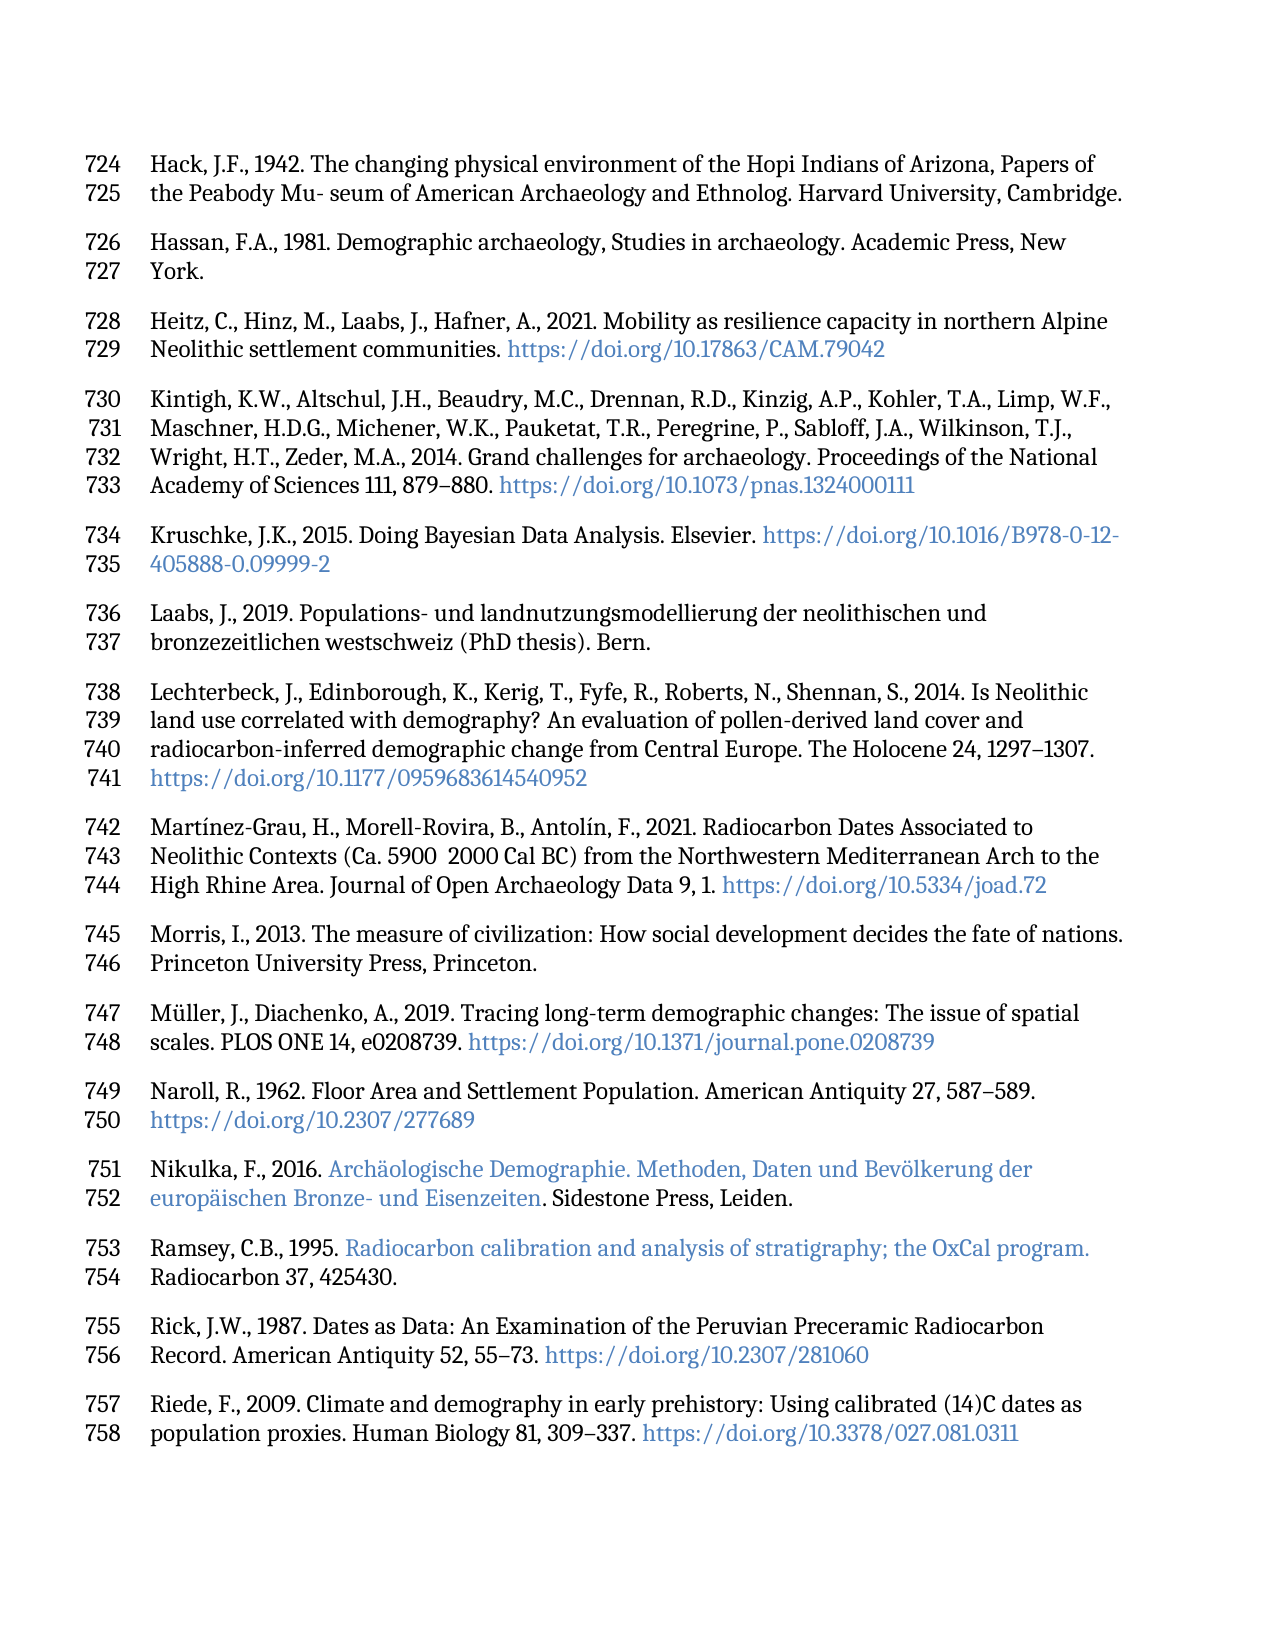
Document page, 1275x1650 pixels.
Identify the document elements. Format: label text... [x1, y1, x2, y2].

text Müller, J., Diachenko, A., 2019. Tracing long-term demographic changes: The issue of spatial scales. PLOS ONE 14, e0208739. https://doi.org/10.1371/journal.pone.0208739 [150, 999, 1125, 1056]
text Lechterbeck, J., Edinborough, K., Kerig, T., Fyfe, R., Roberts, N., Shennan, S., 2014. Is Neolithic land use correlated with demography? An evaluation of pollen-derived land cover and radiocarbon-inferred demographic change from Central Europe. The Holocene 24, 1297–1307. https://doi.org/10.1177/0959683614540952 [150, 677, 1125, 792]
text Martínez-Grau, H., Morell-Rovira, B., Antolín, F., 2021. Radiocarbon Dates Associated to Neolithic Contexts (Ca. 5900 2000 Cal BC) from the Northwestern Mediterranean Arch to the High Rhine Area. Journal of Open Archaeology Data 9, 1. https://doi.org/10.5334/joad.72 [150, 813, 1125, 899]
text Kruschke, J.K., 2015. Doing Bayesian Data Analysis. Elsevier. https://doi.org/10.1016/B978-0-12-405888-0.09999-2 [150, 521, 1125, 578]
text Hassan, F.A., 1981. Demographic archaeology, Studies in archaeology. Academic Press, New York. [150, 228, 1125, 286]
text Laabs, J., 2019. Populations- und landnutzungsmodellierung der neolithischen und bronzezeitlichen westschweiz (PhD thesis). Bern. [150, 599, 1125, 657]
text Heitz, C., Hinz, M., Laabs, J., Hafner, A., 2021. Mobility as resilience capacity in northern Alpine Neolithic settlement communities. https://doi.org/10.17863/CAM.79042 [150, 307, 1125, 364]
text Hack, J.F., 1942. The changing physical environment of the Hopi Indians of Arizona, Papers of the Peabody Mu- seum of American Archaeology and Ethnolog. Harvard University, Cambridge. [150, 150, 1125, 207]
text Riede, F., 2009. Climate and demography in early prehistory: Using calibrated (14)C dates as population proxies. Human Biology 81, 309–337. https://doi.org/10.3378/027.081.0311 [150, 1390, 1125, 1448]
text Kintigh, K.W., Altschul, J.H., Beaudry, M.C., Drennan, R.D., Kinzig, A.P., Kohler, T.A., Limp, W.F., Maschner, H.D.G., Michener, W.K., Pauketat, T.R., Peregrine, P., Sabloff, J.A., Wilkinson, T.J., Wright, H.T., Zeder, M.A., 2014. Grand challenges for archaeology. Proceedings of the National Academy of Sciences 111, 879–880. https://doi.org/10.1073/pnas.1324000111 [150, 385, 1125, 500]
text Ramsey, C.B., 1995. Radiocarbon calibration and analysis of stratigraphy; the OxCal program. Radiocarbon 37, 425430. [150, 1234, 1125, 1291]
text Rick, J.W., 1987. Dates as Data: An Examination of the Peruvian Preceramic Radiocarbon Record. American Antiquity 52, 55–73. https://doi.org/10.2307/281060 [150, 1312, 1125, 1369]
text Morris, I., 2013. The measure of civilization: How social development decides the fate of nations. Princeton University Press, Princeton. [150, 920, 1125, 978]
text Nikulka, F., 2016. Archäologische Demographie. Methoden, Daten und Bevölkerung der europäischen Bronze- und Eisenzeiten. Sidestone Press, Leiden. [150, 1155, 1125, 1213]
text Naroll, R., 1962. Floor Area and Settlement Population. American Antiquity 27, 587–589. https://doi.org/10.2307/277689 [150, 1077, 1125, 1134]
